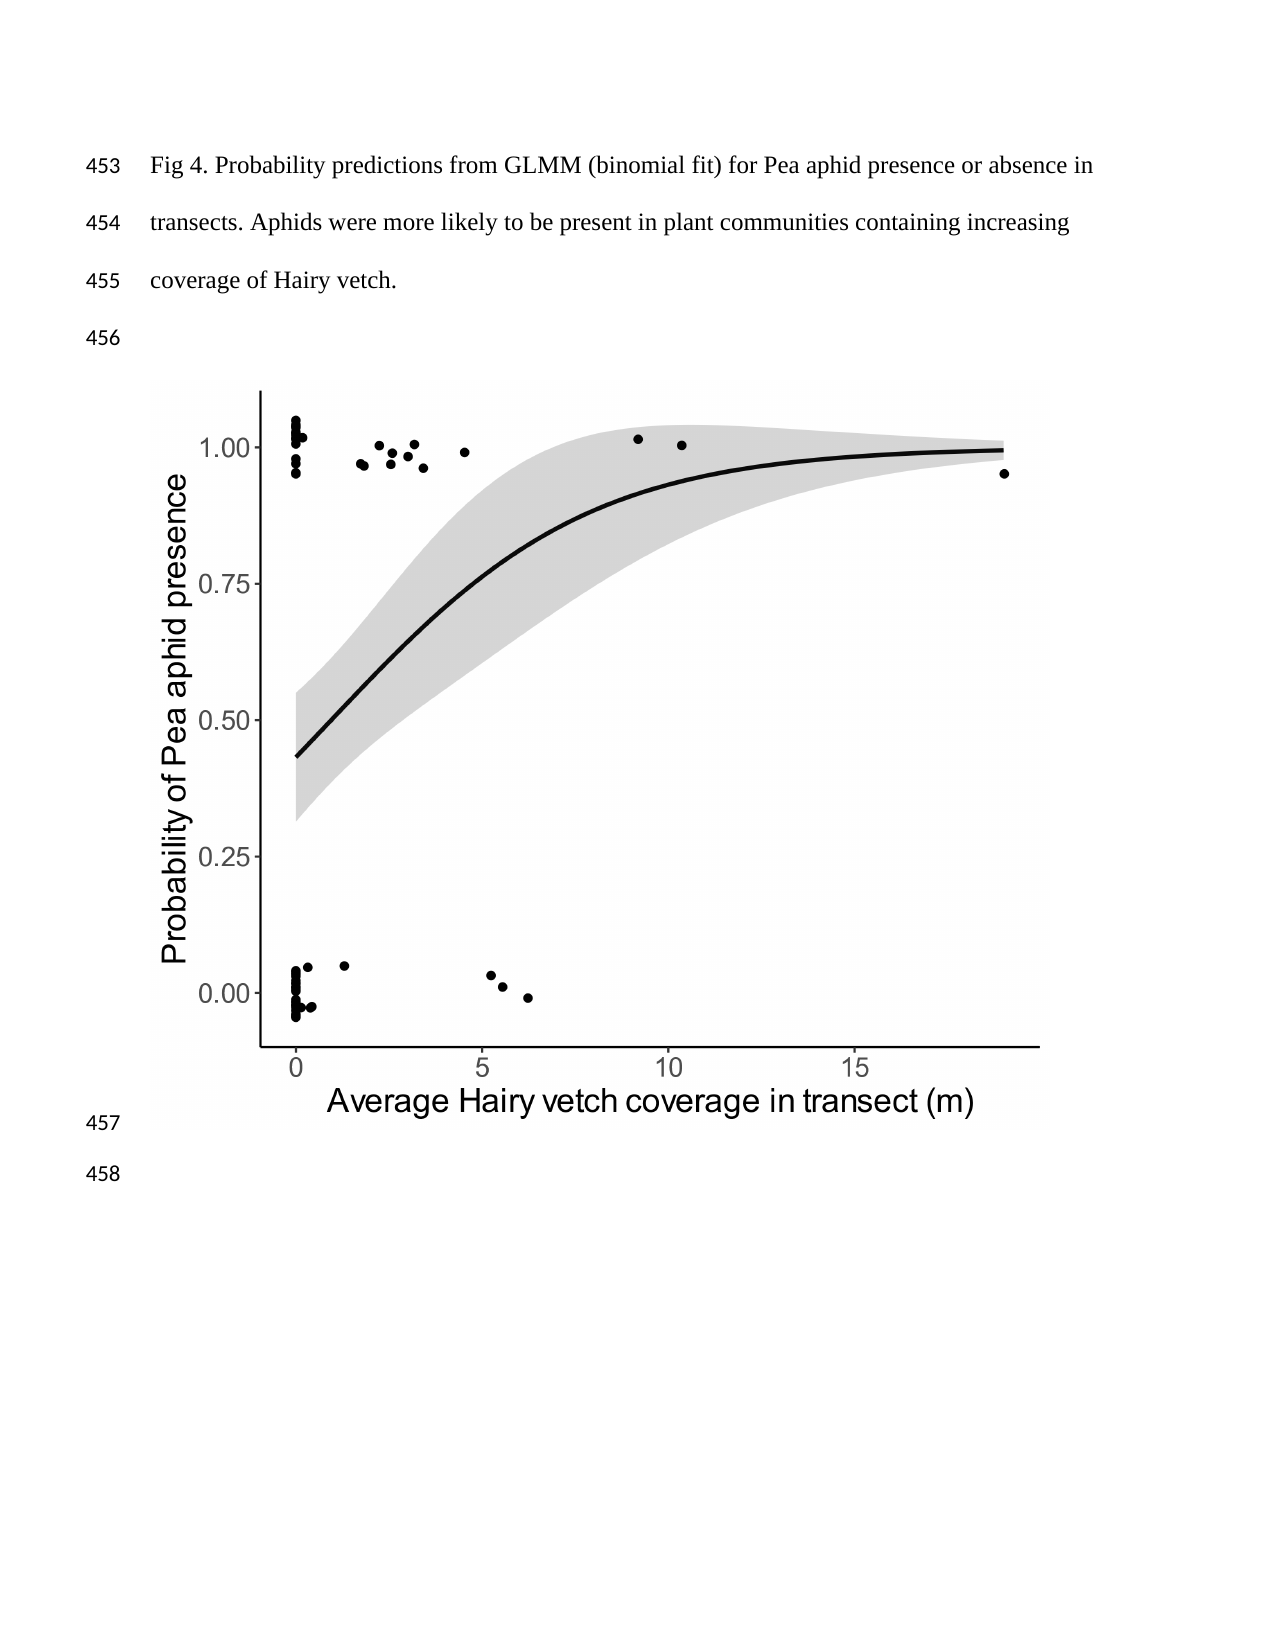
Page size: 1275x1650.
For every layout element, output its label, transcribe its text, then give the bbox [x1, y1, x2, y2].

text Fig 4. Probability predictions from GLMM (binomial fit) for Pea aphid presence or absence in transects. Aphids were more likely to be present in plant communities containing increasing coverage of Hairy vetch. [150, 150, 1125, 294]
picture [150, 380, 1050, 1130]
